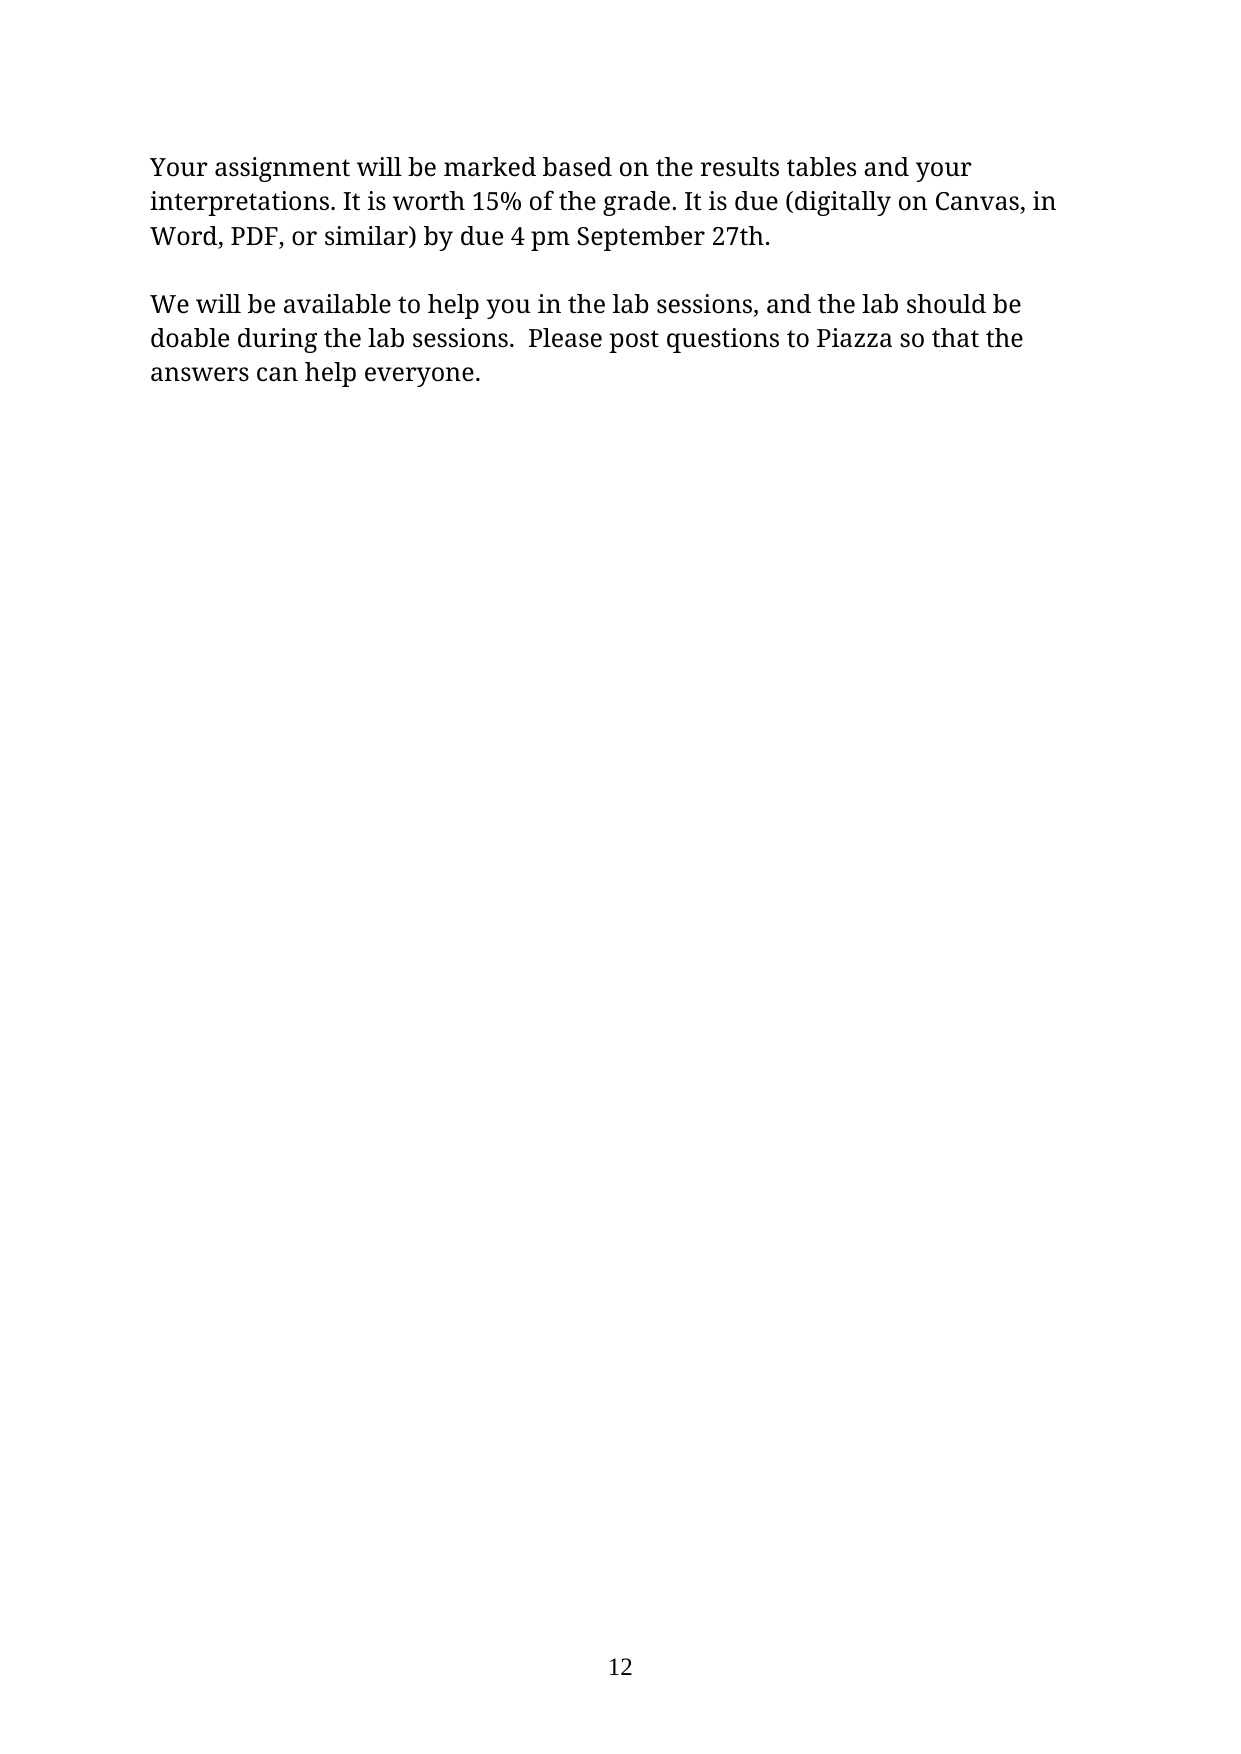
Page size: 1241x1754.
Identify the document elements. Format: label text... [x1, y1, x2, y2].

text Your assignment will be marked based on the results tables and your interpretations. It is worth 15% of the grade. It is due (digitally on Canvas, in Word, PDF, or similar) by due 4 pm September 27th. [150, 150, 1090, 252]
text We will be available to help you in the lab sessions, and the lab should be doable during the lab sessions. Please post questions to Piazza so that the answers can help everyone. [150, 286, 1090, 388]
